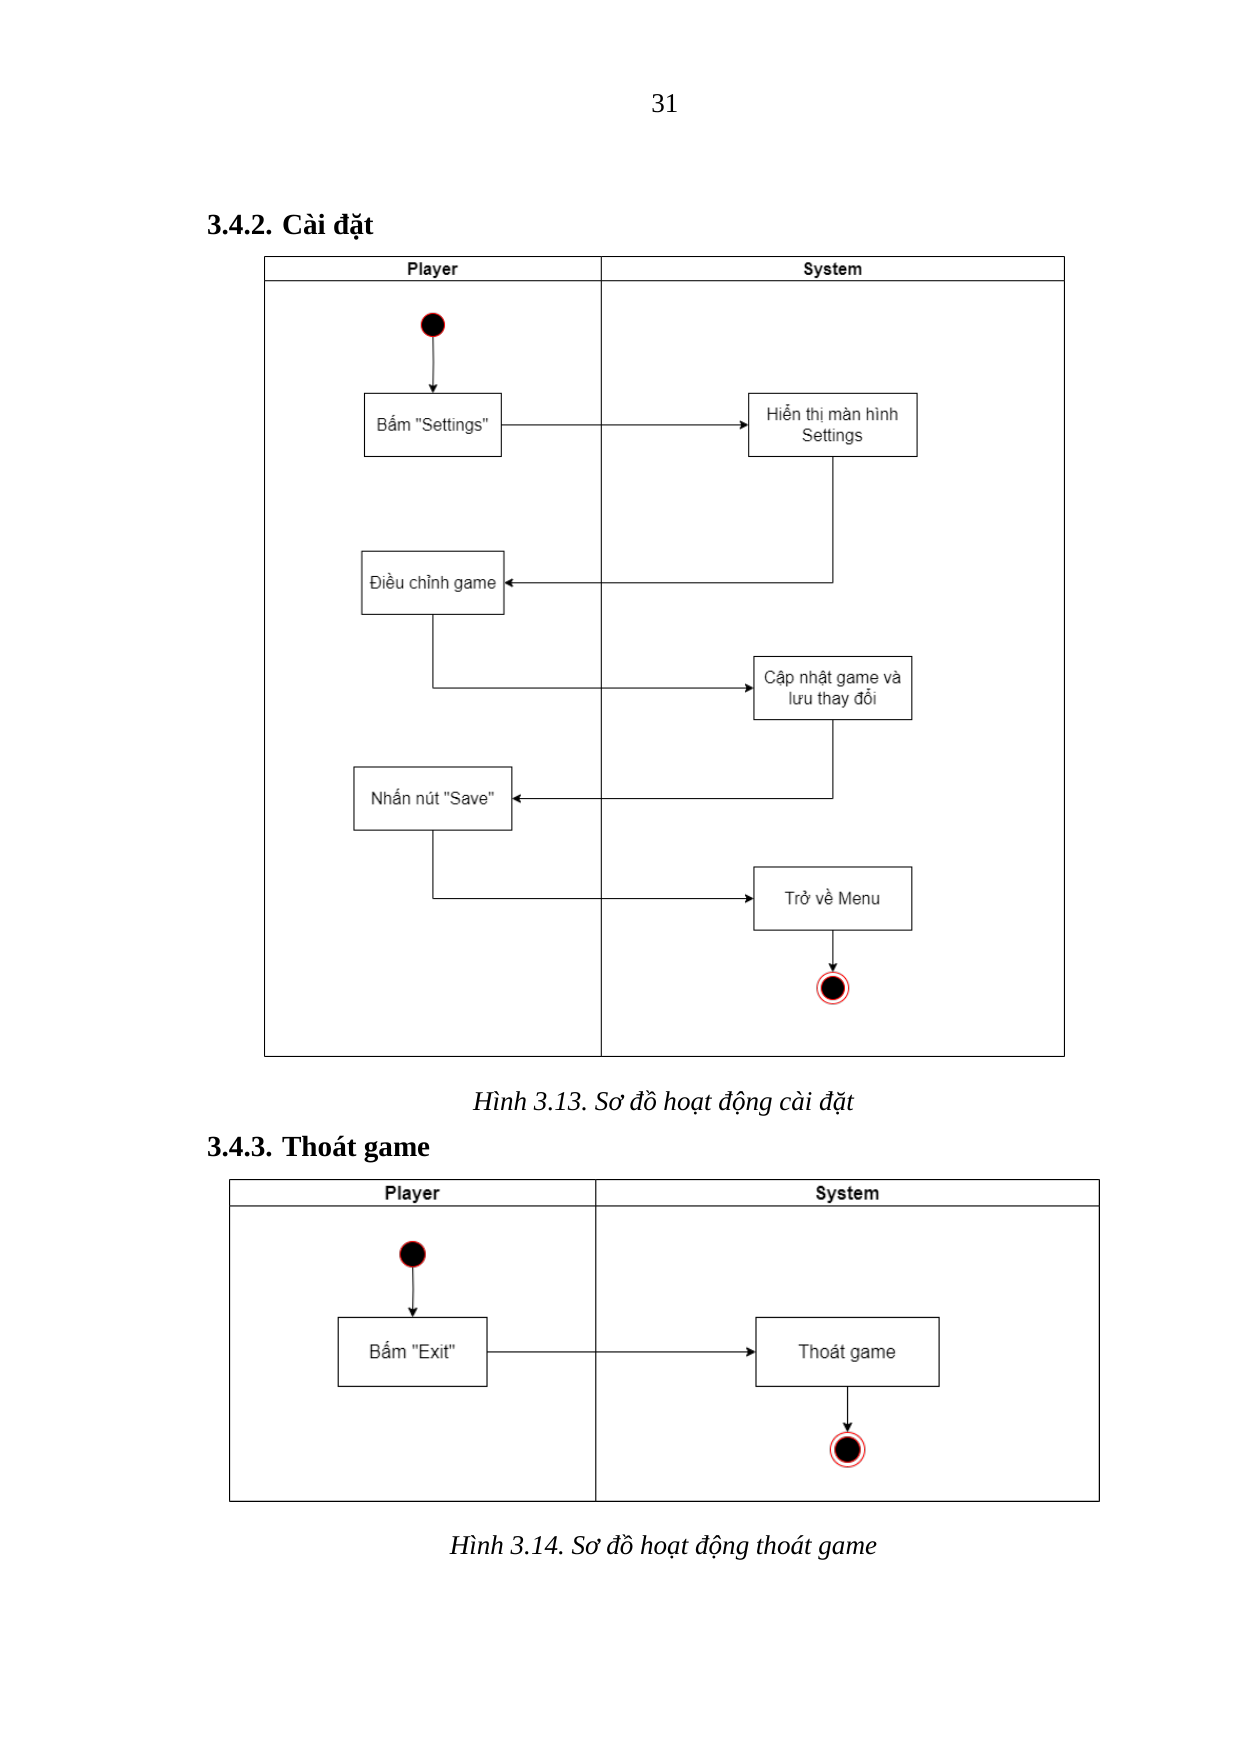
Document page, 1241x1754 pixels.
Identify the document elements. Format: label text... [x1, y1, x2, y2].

picture [229, 1179, 1100, 1502]
picture [264, 256, 1065, 1057]
list Cài đặt [207, 207, 1122, 240]
list Thoát game [207, 1129, 1122, 1162]
